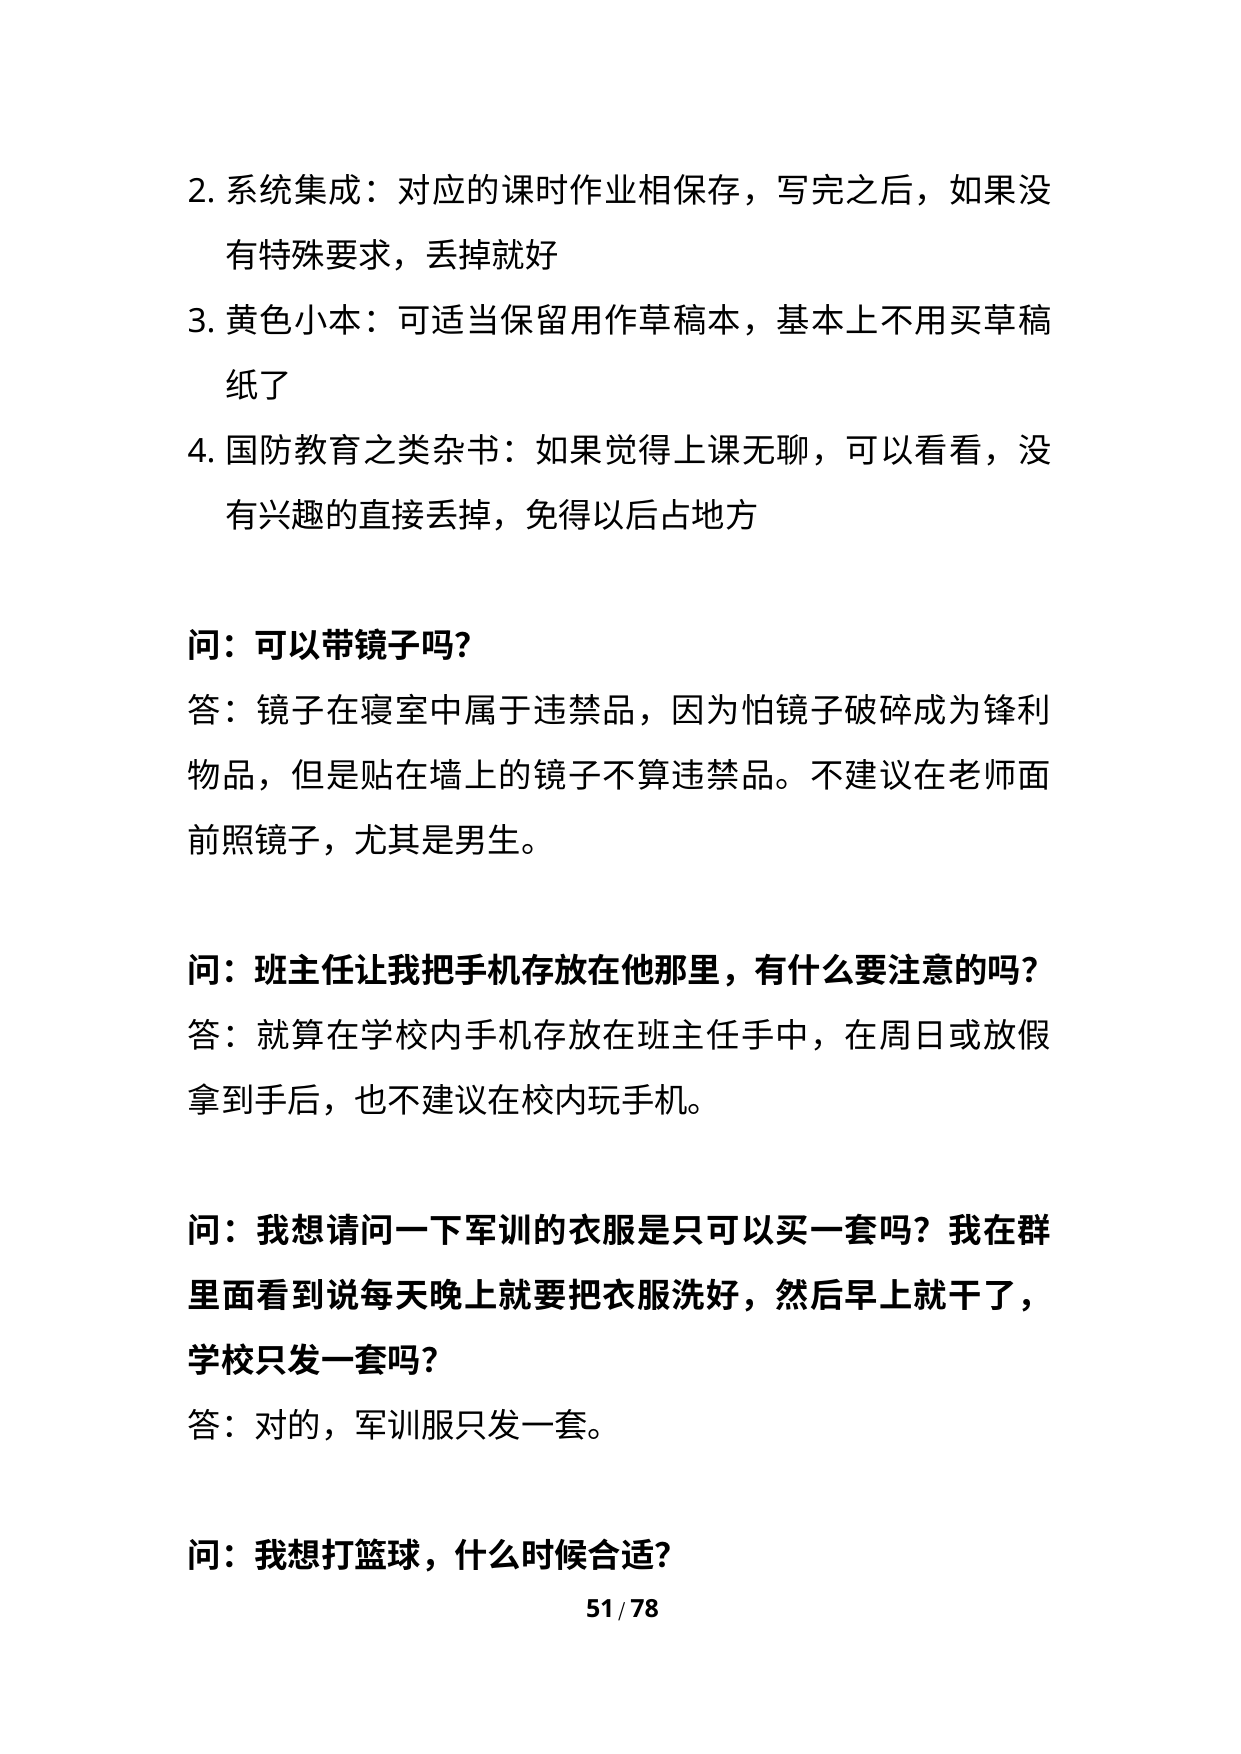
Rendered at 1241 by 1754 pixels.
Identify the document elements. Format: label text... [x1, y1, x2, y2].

text 问：我想打篮球，什么时候合适？ [187, 1521, 1053, 1586]
text 问：可以带镜子吗？ [187, 611, 1053, 676]
list 黄色小本：可适当保留用作草稿本，基本上不用买草稿纸了 [187, 286, 1053, 416]
list 系统集成：对应的课时作业相保存，写完之后，如果没有特殊要求，丢掉就好 [187, 156, 1053, 286]
text 问：班主任让我把手机存放在他那里，有什么要注意的吗？ [187, 936, 1053, 1001]
text 答：就算在学校内手机存放在班主任手中，在周日或放假拿到手后，也不建议在校内玩手机。 [187, 1001, 1053, 1131]
text 答：对的，军训服只发一套。 [187, 1391, 1053, 1456]
text 答：镜子在寝室中属于违禁品，因为怕镜子破碎成为锋利物品，但是贴在墙上的镜子不算违禁品。不建议在老师面前照镜子，尤其是男生。 [187, 676, 1053, 871]
list 国防教育之类杂书：如果觉得上课无聊，可以看看，没有兴趣的直接丢掉，免得以后占地方 [187, 416, 1053, 546]
text 问：我想请问一下军训的衣服是只可以买一套吗？我在群里面看到说每天晚上就要把衣服洗好，然后早上就干了，学校只发一套吗？ [187, 1196, 1053, 1391]
